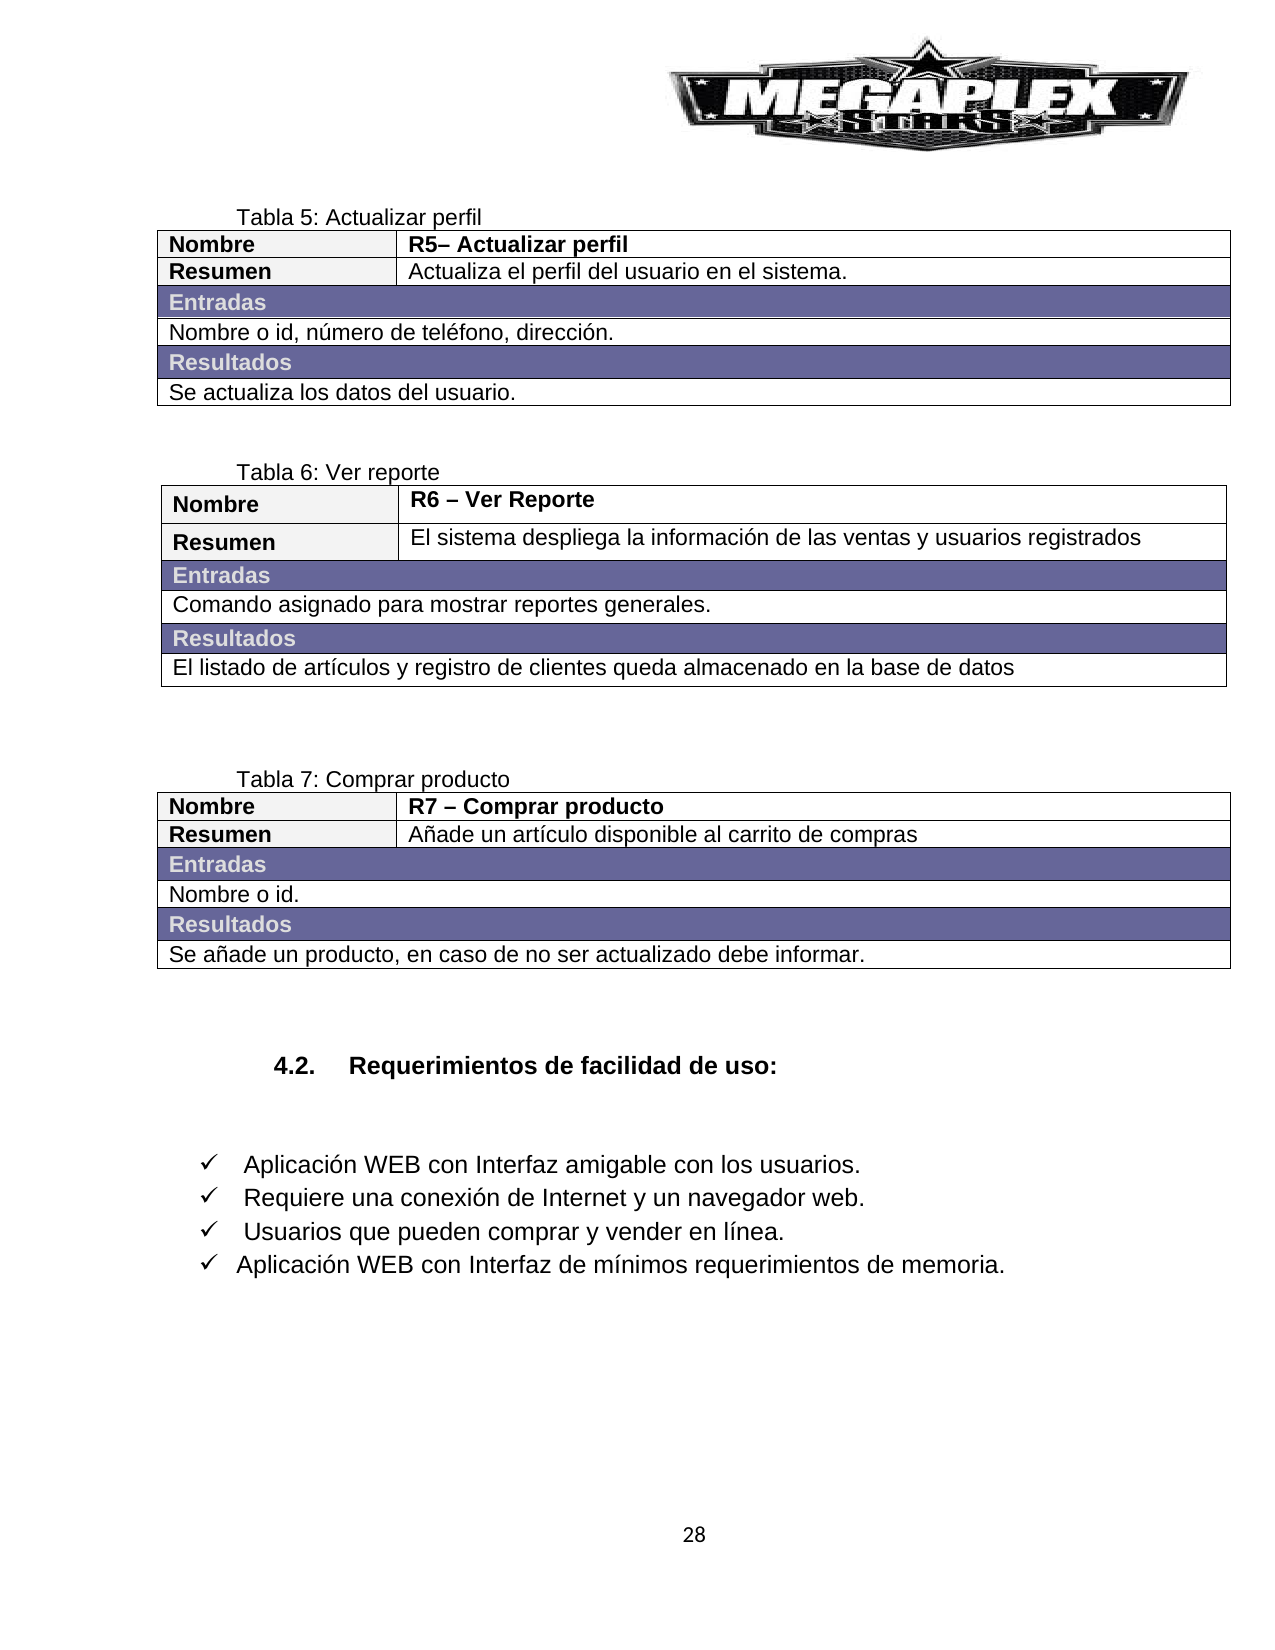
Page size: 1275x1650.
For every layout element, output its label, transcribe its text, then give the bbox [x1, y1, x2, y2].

list Requiere una conexión de Internet y un navegador web. [199, 1183, 1152, 1212]
table_header R5– Actualizar perfil [397, 231, 1230, 257]
table_header Nombre [158, 793, 396, 820]
table_cell Resultados [162, 624, 1226, 653]
table_header Nombre [162, 486, 398, 523]
list Usuarios que pueden comprar y vender en línea. [199, 1216, 1152, 1245]
list Aplicación WEB con Interfaz amigable con los usuarios. [199, 1150, 1152, 1179]
table_cell Resumen [158, 821, 396, 847]
text Tabla 6: Ver reporte [236, 459, 1152, 485]
subtitle Requerimientos de facilidad de uso: [274, 1051, 1152, 1080]
table_cell El sistema despliega la información de las ventas y usuarios registrados [399, 524, 1226, 560]
text Tabla 7: Comprar producto [236, 766, 1152, 792]
table_cell Se añade un producto, en caso de no ser actualizado debe informar. [158, 941, 1230, 967]
table_cell Resumen [162, 524, 398, 560]
table_cell El listado de artículos y registro de clientes queda almacenado en la base de datos [162, 654, 1226, 686]
text Tabla 5: Actualizar perfil [236, 203, 1152, 230]
table_cell Se actualiza los datos del usuario. [158, 379, 1230, 405]
table_cell Resumen [158, 258, 396, 285]
table_cell Resultados [158, 908, 1230, 940]
table_cell Nombre o id. [158, 881, 1230, 907]
list Aplicación WEB con Interfaz de mínimos requerimientos de memoria. [199, 1249, 1152, 1278]
table_header R6 – Ver Reporte [399, 486, 1226, 523]
table_header Nombre [158, 231, 396, 257]
table_cell Comando asignado para mostrar reportes generales. [162, 591, 1226, 623]
table_cell Resultados [158, 346, 1230, 378]
table_cell Nombre o id, número de teléfono, dirección. [158, 319, 1230, 345]
table_header R7 – Comprar producto [397, 793, 1230, 820]
table_cell Entradas [158, 848, 1230, 880]
table_cell Entradas [158, 286, 1230, 317]
table_cell Entradas [162, 561, 1226, 590]
picture [633, 26, 1259, 158]
table_cell Añade un artículo disponible al carrito de compras [397, 821, 1230, 847]
table_cell Actualiza el perfil del usuario en el sistema. [397, 258, 1230, 285]
